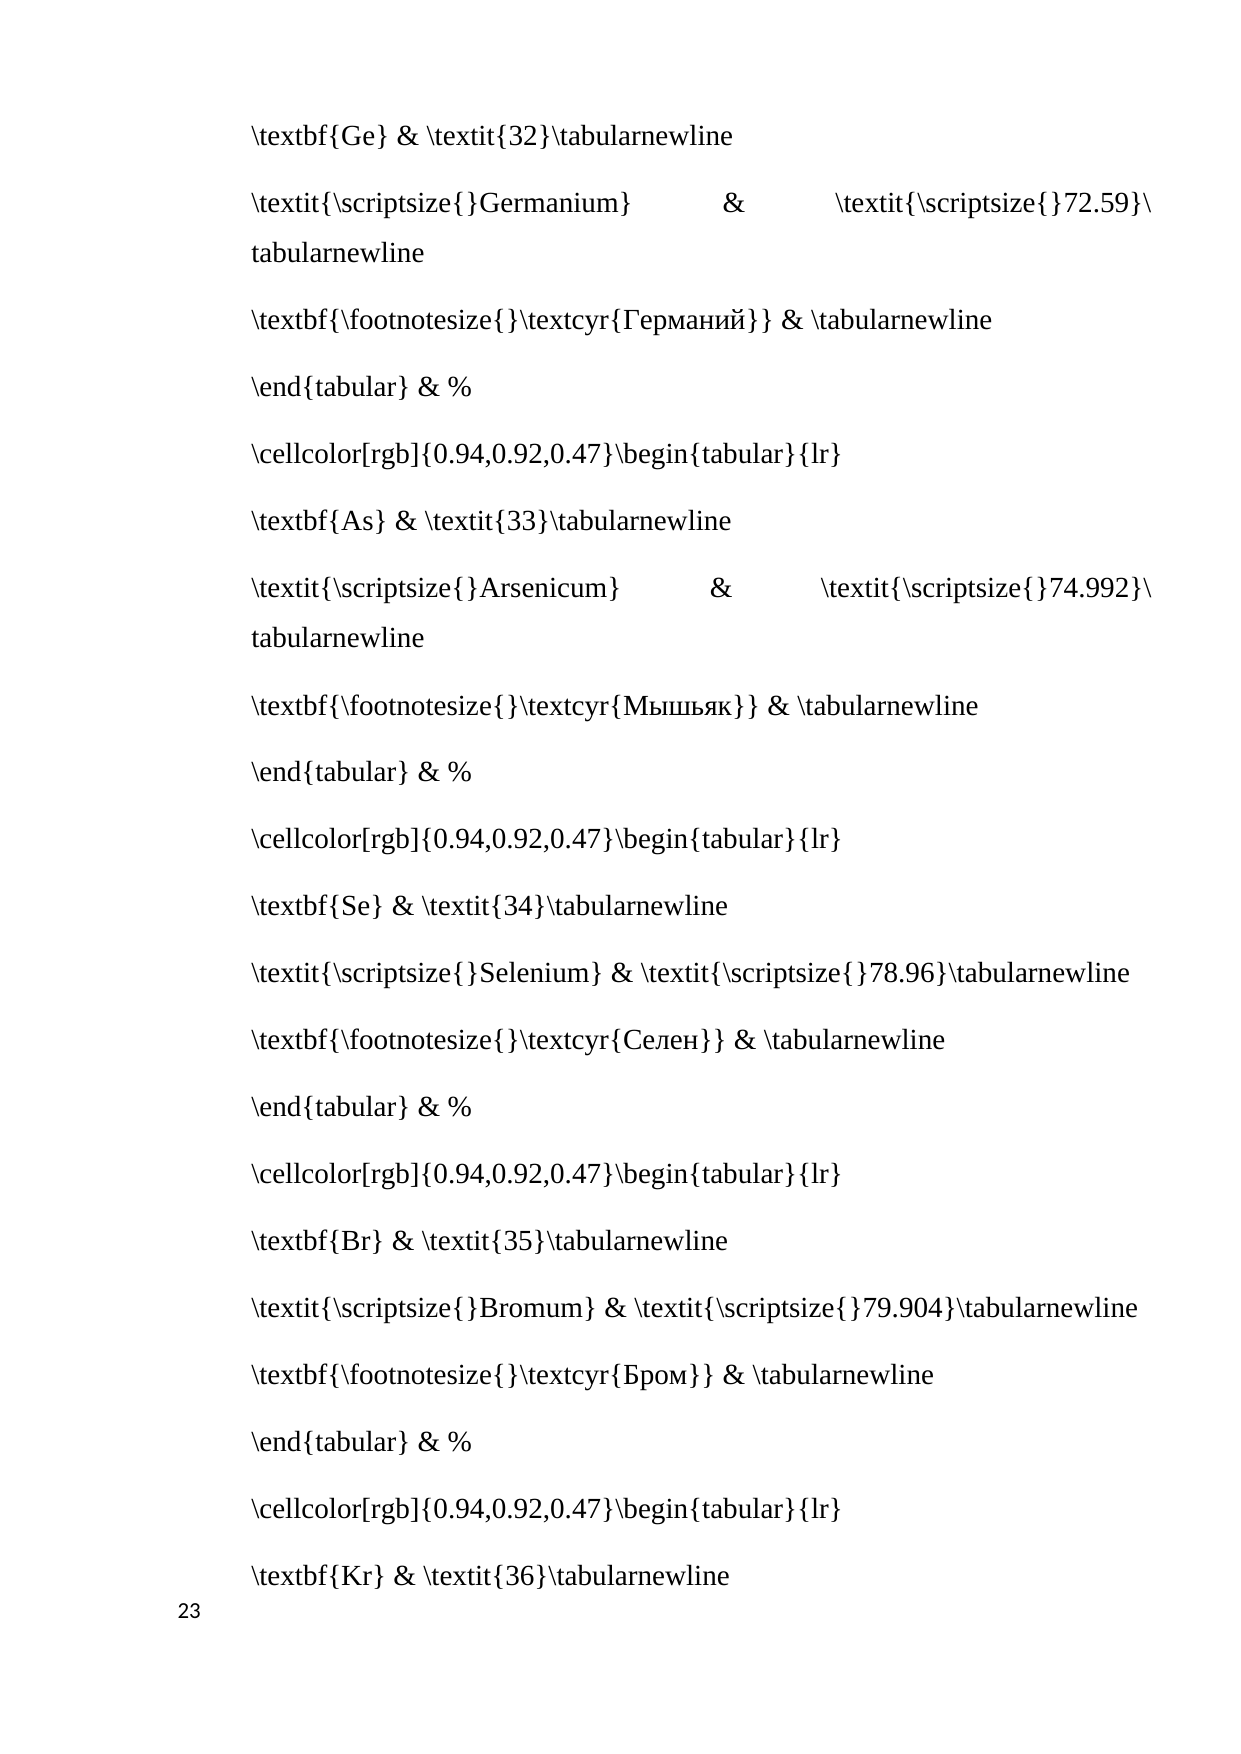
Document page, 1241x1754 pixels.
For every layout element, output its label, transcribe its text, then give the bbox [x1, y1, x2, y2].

text \textbf{Ge} & \textit{32}\tabularnewline [251, 118, 1152, 152]
text \end{tabular} & % [251, 1089, 1152, 1123]
text \textit{\scriptsize{}Arsenicum} & \textit{\scriptsize{}74.992}\tabularnewline [251, 570, 1152, 654]
text \end{tabular} & % [251, 1424, 1152, 1458]
text \textbf{\footnotesize{}\textcyr{Бром}} & \tabularnewline [251, 1357, 1152, 1391]
text \textbf{Se} & \textit{34}\tabularnewline [251, 888, 1152, 922]
text \cellcolor[rgb]{0.94,0.92,0.47}\begin{tabular}{lr} [251, 822, 1152, 855]
text \textit{\scriptsize{}Bromum} & \textit{\scriptsize{}79.904}\tabularnewline [251, 1290, 1152, 1324]
text \end{tabular} & % [251, 369, 1152, 403]
text \textbf{\footnotesize{}\textcyr{Мышьяк}} & \tabularnewline [251, 688, 1152, 721]
text \cellcolor[rgb]{0.94,0.92,0.47}\begin{tabular}{lr} [251, 1156, 1152, 1190]
text \textit{\scriptsize{}Selenium} & \textit{\scriptsize{}78.96}\tabularnewline [251, 956, 1152, 989]
text \textbf{As} & \textit{33}\tabularnewline [251, 503, 1152, 537]
text \cellcolor[rgb]{0.94,0.92,0.47}\begin{tabular}{lr} [251, 1491, 1152, 1525]
text \cellcolor[rgb]{0.94,0.92,0.47}\begin{tabular}{lr} [251, 436, 1152, 470]
text \textbf{\footnotesize{}\textcyr{Германий}} & \tabularnewline [251, 302, 1152, 336]
text \end{tabular} & % [251, 754, 1152, 788]
text \textit{\scriptsize{}Germanium} & \textit{\scriptsize{}72.59}\tabularnewline [251, 185, 1152, 269]
text \textbf{Br} & \textit{35}\tabularnewline [251, 1223, 1152, 1257]
text \textbf{\footnotesize{}\textcyr{Селен}} & \tabularnewline [251, 1022, 1152, 1056]
text \textbf{Kr} & \textit{36}\tabularnewline [251, 1558, 1152, 1592]
